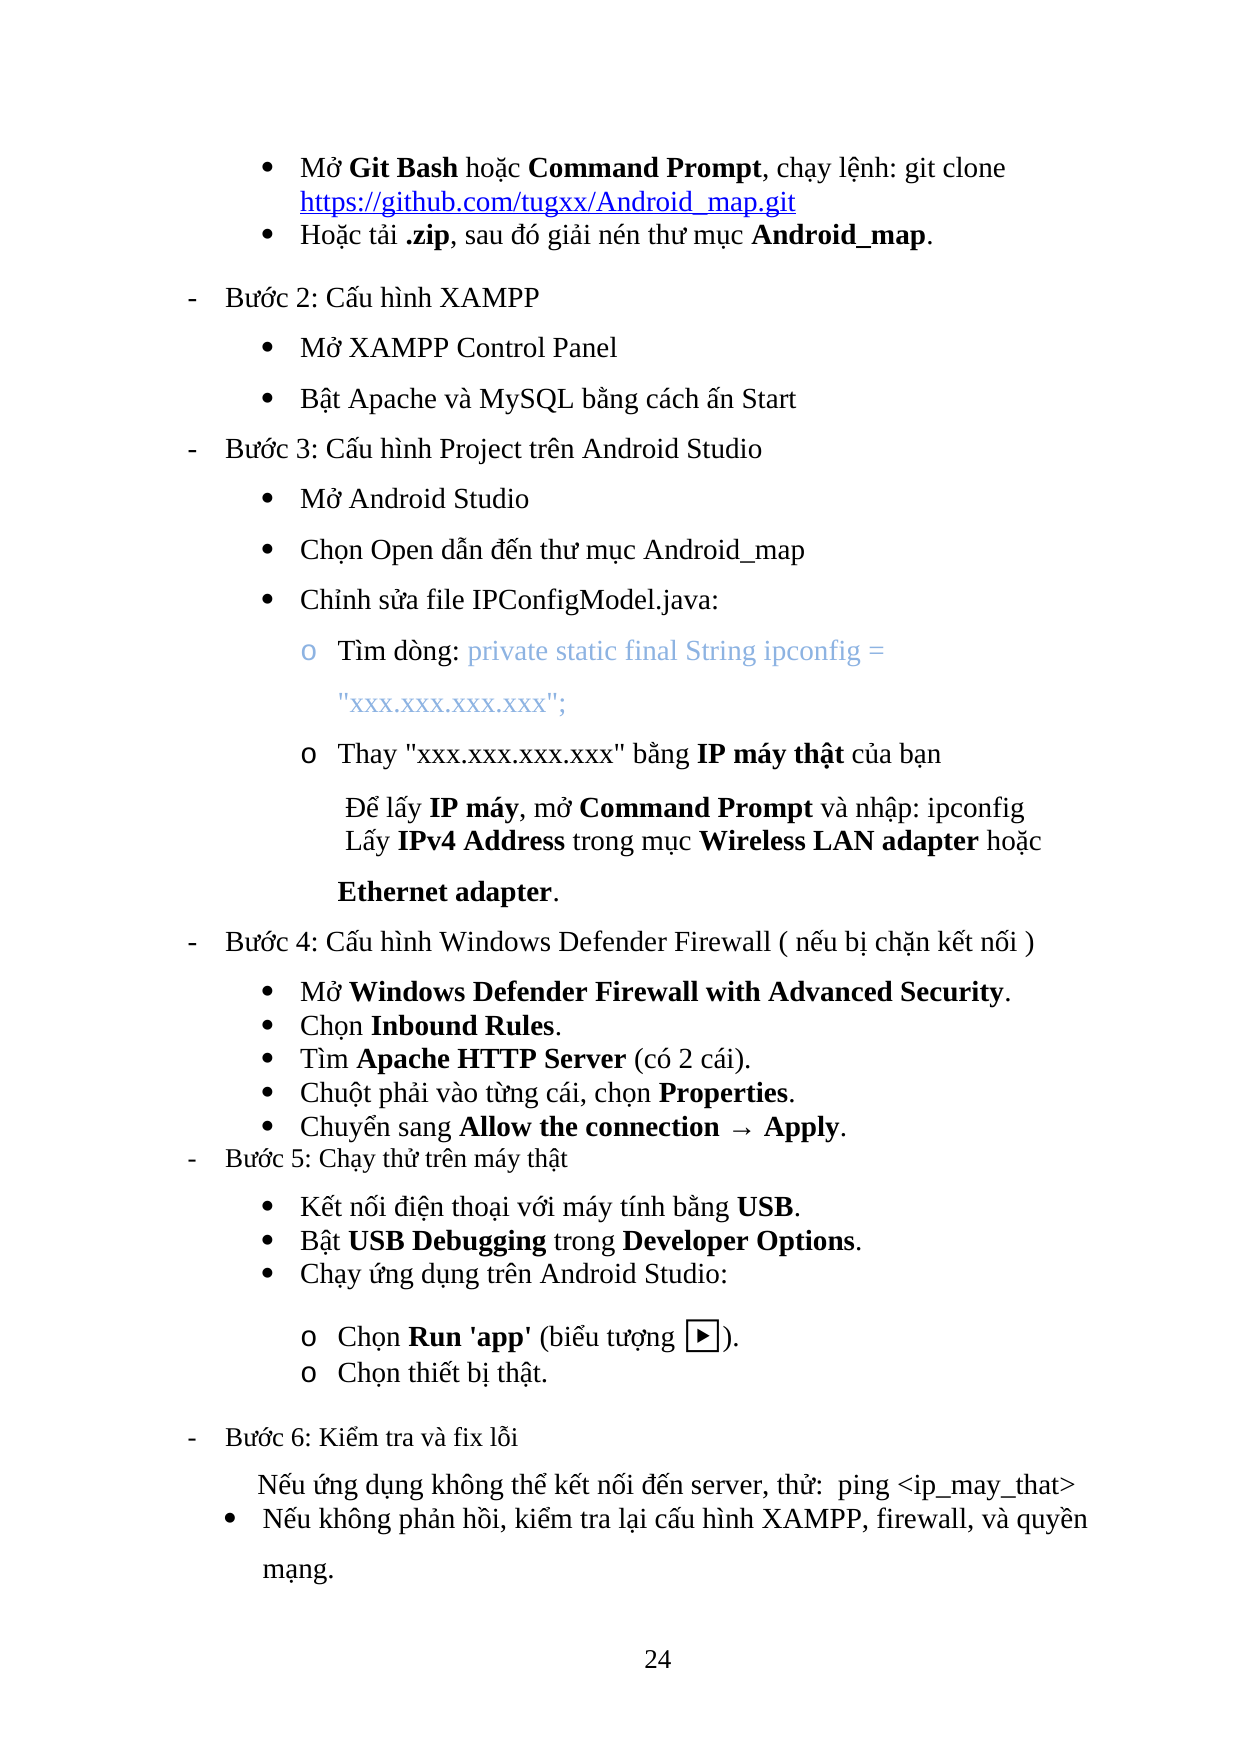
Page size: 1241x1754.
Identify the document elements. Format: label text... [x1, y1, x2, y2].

list Chọn Inbound Rules. [262, 1008, 1090, 1042]
list Nếu không phản hồi, kiểm tra lại cấu hình XAMPP, firewall, và quyền mạng. [225, 1501, 1090, 1585]
list Lấy IPv4 Address trong mục Wireless LAN adapter hoặc Ethernet adapter. [337, 823, 1090, 907]
list Bước 5: Chạy thử trên máy thật [187, 1143, 1090, 1174]
list Thay "xxx.xxx.xxx.xxx" bằng IP máy thật của bạn [300, 736, 1090, 772]
list Bật USB Debugging trong Developer Options. [262, 1223, 1090, 1257]
list Chọn Open dẫn đến thư mục Android_map [262, 532, 1090, 566]
list Mở XAMPP Control Panel [262, 330, 1090, 364]
list Mở Git Bash hoặc Command Prompt, chạy lệnh: git clone https://github.com/tugxx/Android_map.git [262, 150, 1090, 217]
list Chạy ứng dụng trên Android Studio: [262, 1257, 1090, 1290]
list Bước 3: Cấu hình Project trên Android Studio [187, 431, 1090, 465]
list Hoặc tải .zip, sau đó giải nén thư mục Android_map. [262, 217, 1090, 251]
list Chuột phải vào từng cái, chọn Properties. [262, 1075, 1090, 1109]
list Chỉnh sửa file IPConfigModel.java: [262, 582, 1090, 616]
list Bước 4: Cấu hình Windows Defender Firewall ( nếu bị chặn kết nối ) [187, 924, 1090, 958]
list Bước 2: Cấu hình XAMPP [187, 280, 1090, 313]
list Chọn Run 'app' (biểu tượng ▶). [300, 1319, 1090, 1355]
list Tìm Apache HTTP Server (có 2 cái). [262, 1042, 1090, 1075]
list Chuyển sang Allow the connection → Apply. [262, 1109, 1090, 1143]
list Bước 6: Kiểm tra và fix lỗi [187, 1421, 1090, 1452]
list Mở Android Studio [262, 481, 1090, 515]
list Kết nối điện thoại với máy tính bằng USB. [262, 1189, 1090, 1223]
list Mở Windows Defender Firewall with Advanced Security. [262, 974, 1090, 1008]
list Bật Apache và MySQL bằng cách ấn Start [262, 381, 1090, 414]
list Chọn thiết bị thật. [300, 1355, 1090, 1391]
list Tìm dòng: private static final String ipconfig = "xxx.xxx.xxx.xxx"; [300, 633, 1090, 719]
list Để lấy IP máy, mở Command Prompt và nhập: ipconfig [337, 790, 1090, 823]
list  Nếu ứng dụng không thể kết nối đến server, thử: ping <ip_may_that> [225, 1467, 1090, 1501]
